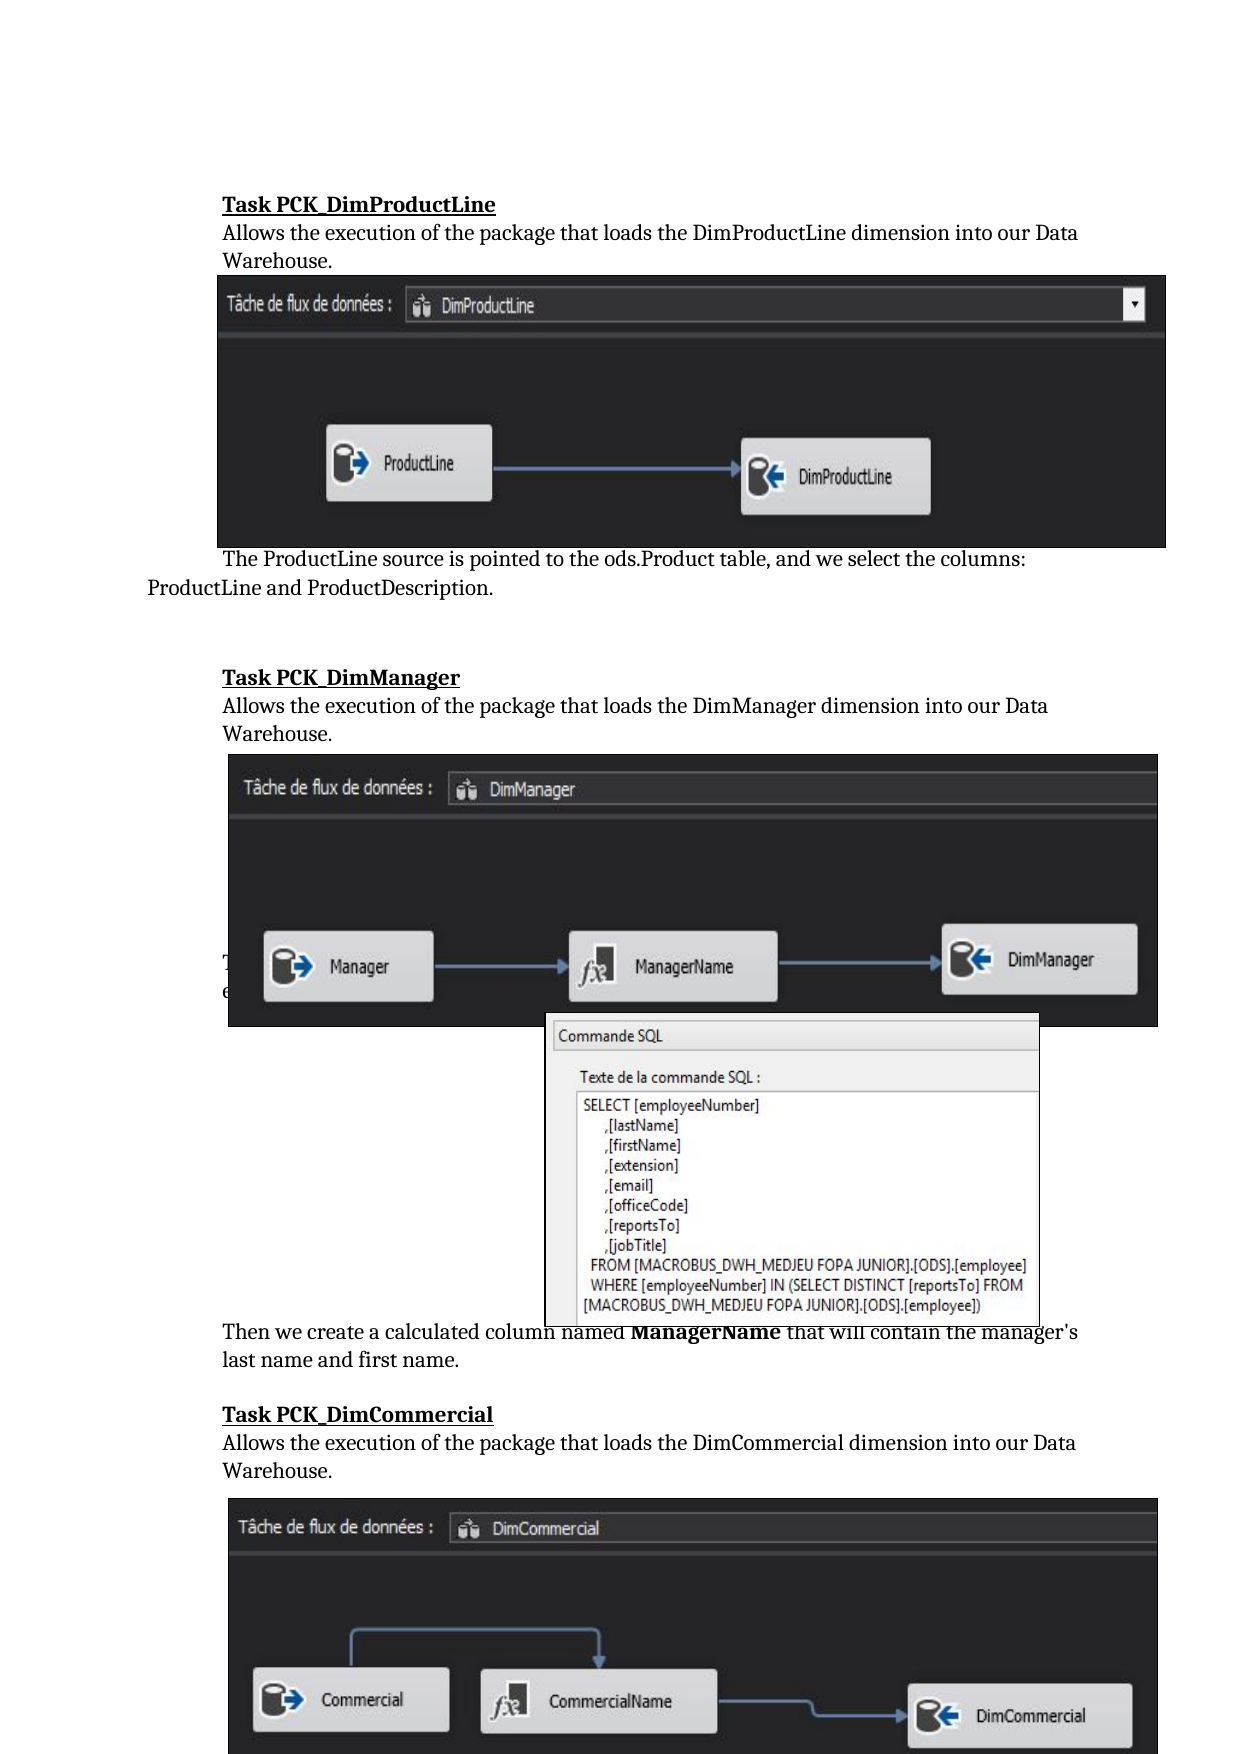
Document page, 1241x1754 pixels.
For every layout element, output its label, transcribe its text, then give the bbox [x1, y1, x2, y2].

picture [218, 276, 1165, 547]
list Then we create a calculated column named ManagerName that will contain the manager's last name and first name. [222, 1318, 1093, 1373]
list Task PCK_DimProductLine [222, 192, 1093, 218]
list Task PCK_DimManager [222, 664, 1093, 691]
list Task PCK_DimCommercial [222, 1402, 1093, 1429]
picture [546, 1013, 1039, 1326]
picture [229, 755, 1157, 1026]
picture [229, 1499, 1157, 1754]
list Allows the execution of the package that loads the DimManager dimension into our Data Warehouse. [222, 692, 1093, 747]
list Allows the execution of the package that loads the DimCommercial dimension into our Data Warehouse. [222, 1430, 1093, 1484]
text The ProductLine source is pointed to the ods.Product table, and we select the columns: ProductLine and ProductDescription. [147, 546, 1093, 601]
list Allows the execution of the package that loads the DimProductLine dimension into our Data Warehouse. [222, 220, 1093, 274]
